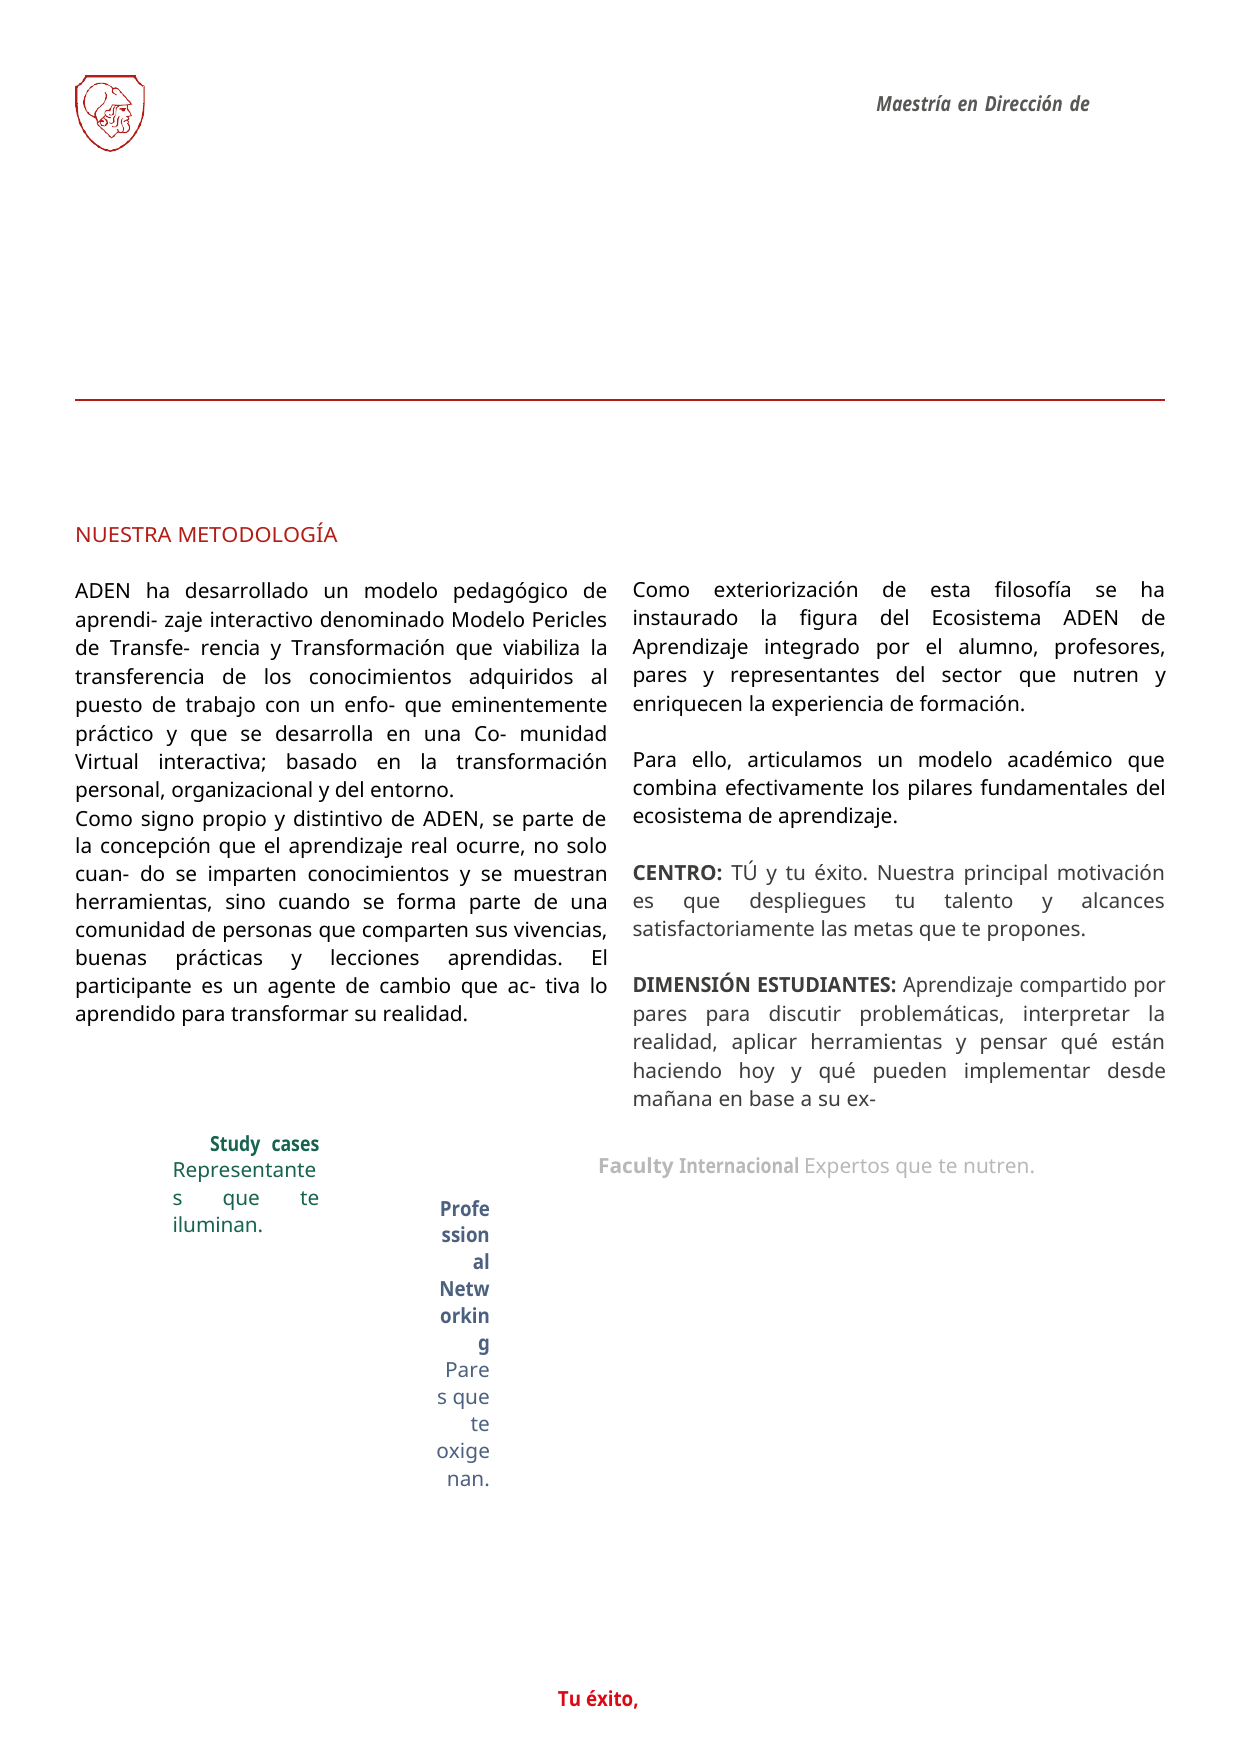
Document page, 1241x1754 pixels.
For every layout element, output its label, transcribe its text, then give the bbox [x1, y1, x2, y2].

text ADEN ha desarrollado un modelo pedagógico de aprendi- zaje interactivo denominado Modelo Pericles de Transfe- rencia y Transformación que viabiliza la transferencia de los conocimientos adquiridos al puesto de trabajo con un enfo- que eminentemente práctico y que se desarrolla en una Co- munidad Virtual interactiva; basado en la transformación personal, organizacional y del entorno. [75, 577, 608, 804]
text Faculty Internacional Expertos que te nutren. [598, 1152, 1182, 1179]
text NUESTRA METODOLOGÍA [75, 520, 612, 549]
text Como exteriorización de esta filosofía se ha instaurado la figura del Ecosistema ADEN de Aprendizaje integrado por el alumno, profesores, pares y representantes del sector que nutren y enriquecen la experiencia de formación. [632, 575, 1166, 717]
text Study cases Representantes que te iluminan. [172, 1130, 319, 1238]
text Como signo propio y distintivo de ADEN, se parte de la concepción que el aprendizaje real ocurre, no solo cuan- do se imparten conocimientos y se muestran herramientas, sino cuando se forma parte de una comunidad de personas que comparten sus vivencias, buenas prácticas y lecciones aprendidas. El participante es un agente de cambio que ac- tiva lo aprendido para transformar su realidad. [75, 804, 608, 1027]
text Tu éxito, [558, 1687, 1182, 1712]
text CENTRO: TÚ y tu éxito. Nuestra principal motivación es que despliegues tu talento y alcances satisfactoriamente las metas que te propones. [632, 858, 1166, 943]
text Para ello, articulamos un modelo académico que combina efectivamente los pilares fundamentales del ecosistema de aprendizaje. [632, 745, 1165, 830]
text DIMENSIÓN ESTUDIANTES: Aprendizaje compartido por pares para discutir problemáticas, interpretar la realidad, aplicar herramientas y pensar qué están haciendo hoy y qué pueden implementar desde mañana en base a su ex- [632, 970, 1166, 1113]
text Professional Networking Pares que te oxigenan. [434, 1194, 489, 1492]
picture [75, 75, 145, 152]
